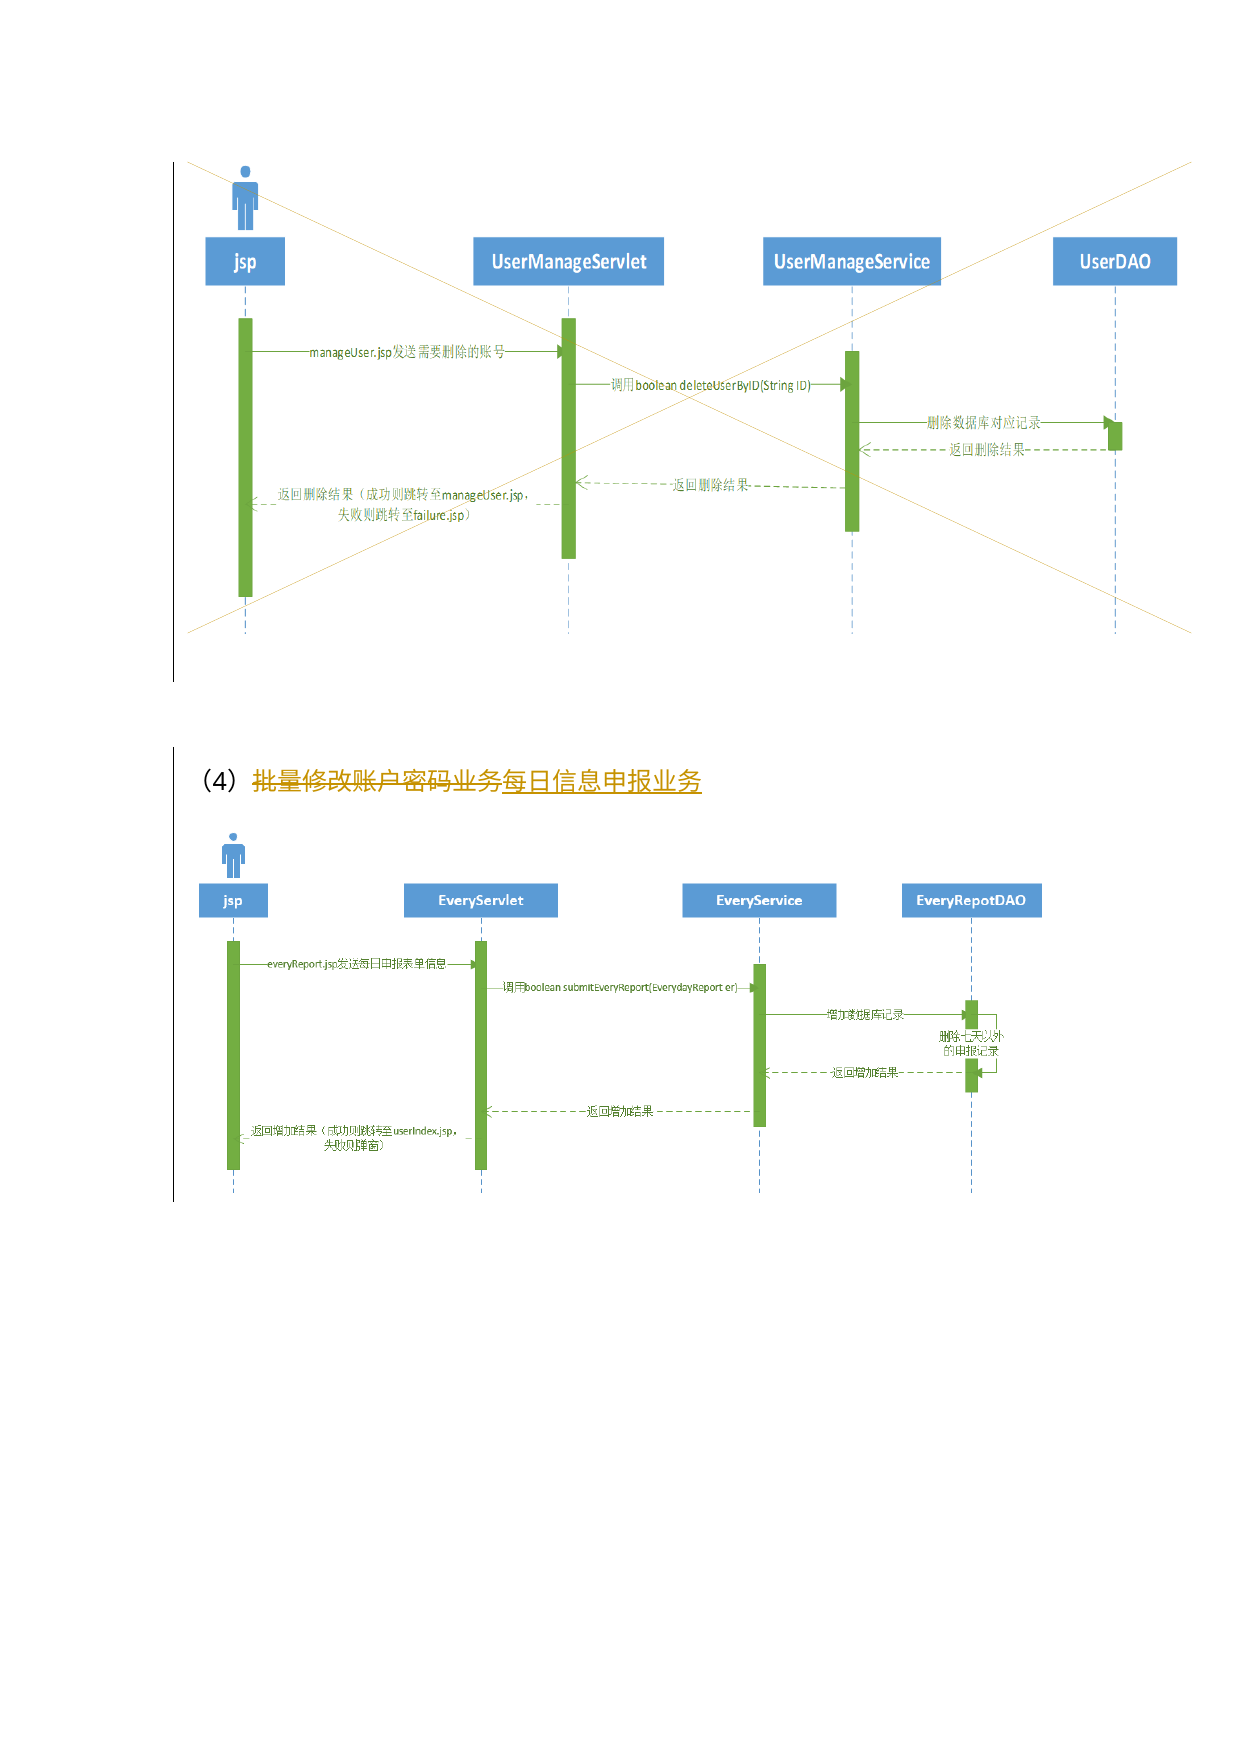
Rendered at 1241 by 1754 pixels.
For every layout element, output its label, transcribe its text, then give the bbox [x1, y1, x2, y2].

picture [187, 163, 688, 632]
text （4） [187, 747, 1053, 812]
picture [190, 162, 1189, 397]
picture [691, 163, 1192, 632]
picture [187, 821, 1053, 1193]
picture [189, 398, 1190, 634]
